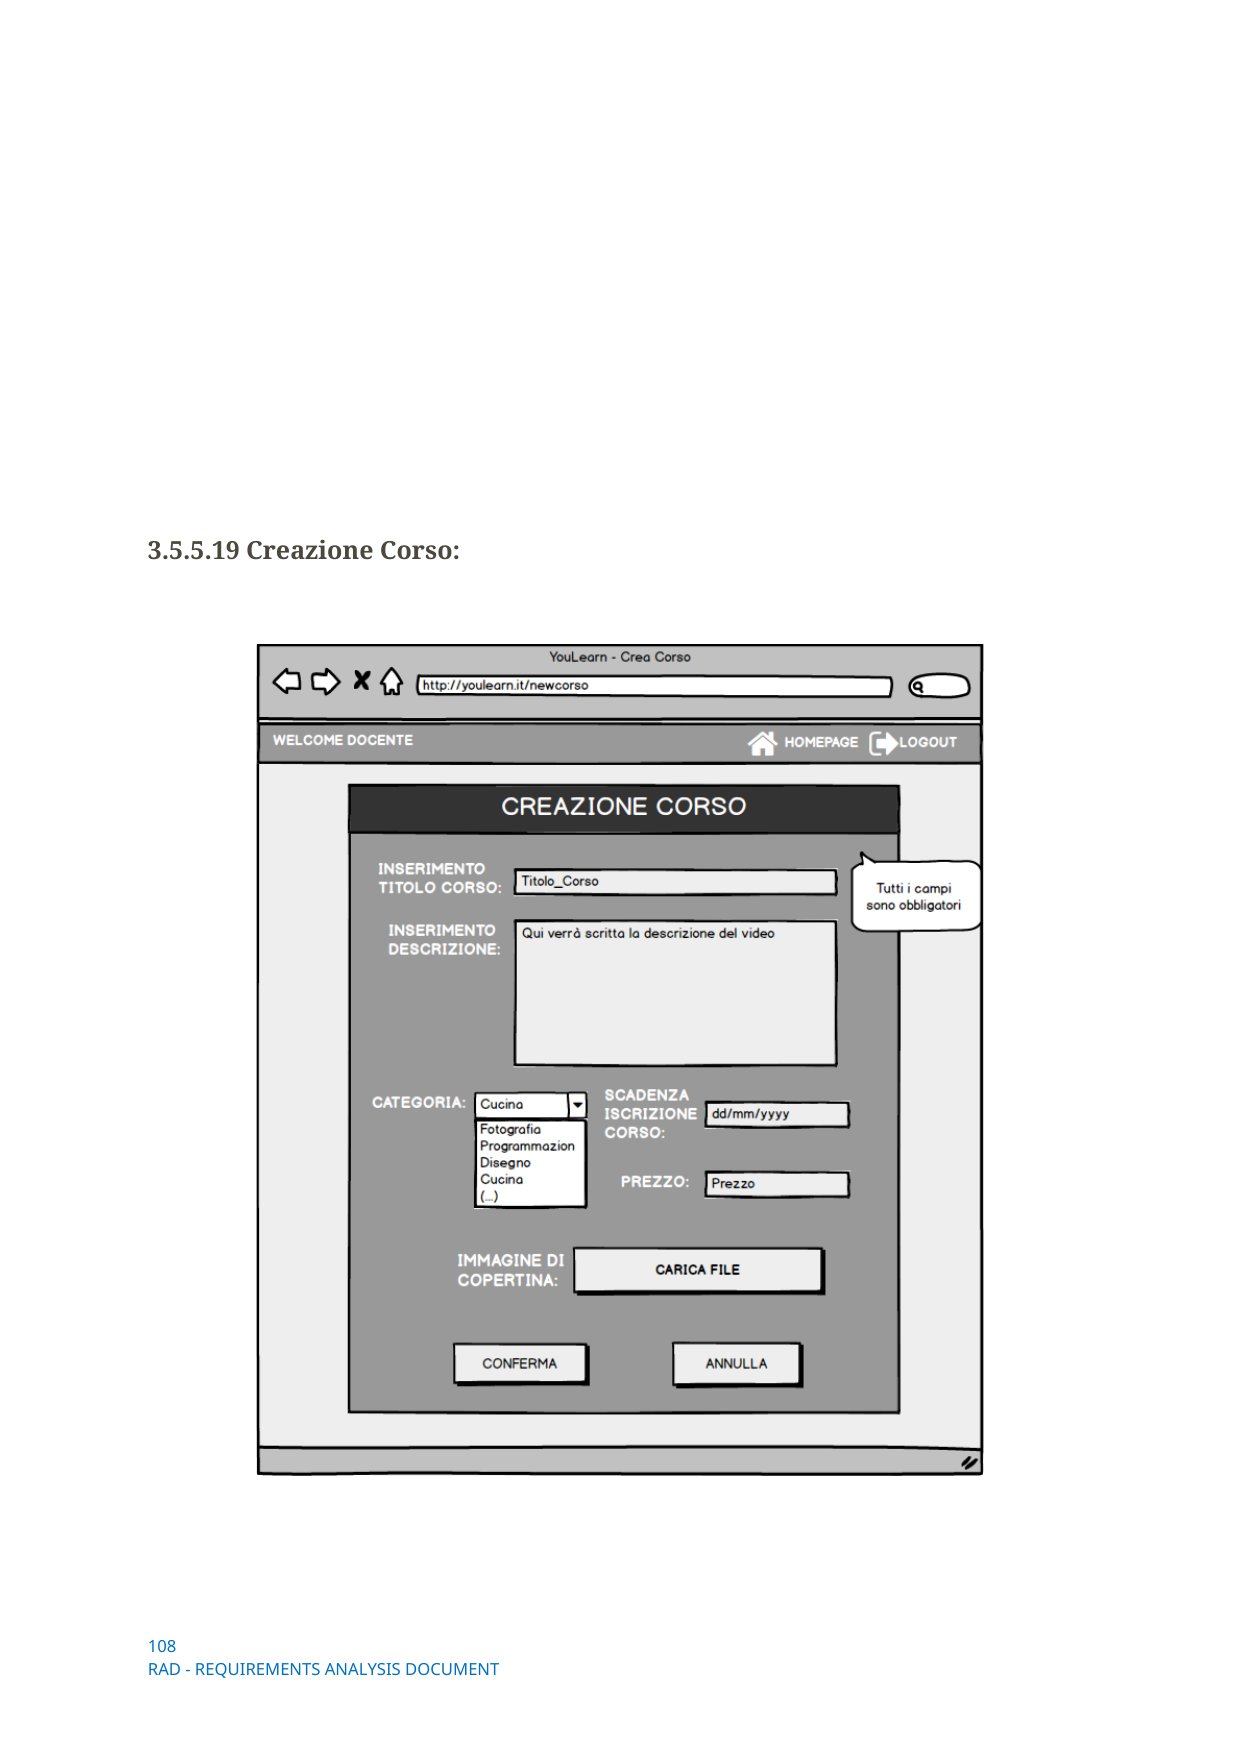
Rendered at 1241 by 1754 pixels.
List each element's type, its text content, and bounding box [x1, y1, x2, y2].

picture [256, 644, 984, 1476]
subtitle 3.5.5.19 Creazione Corso: [148, 533, 1092, 567]
